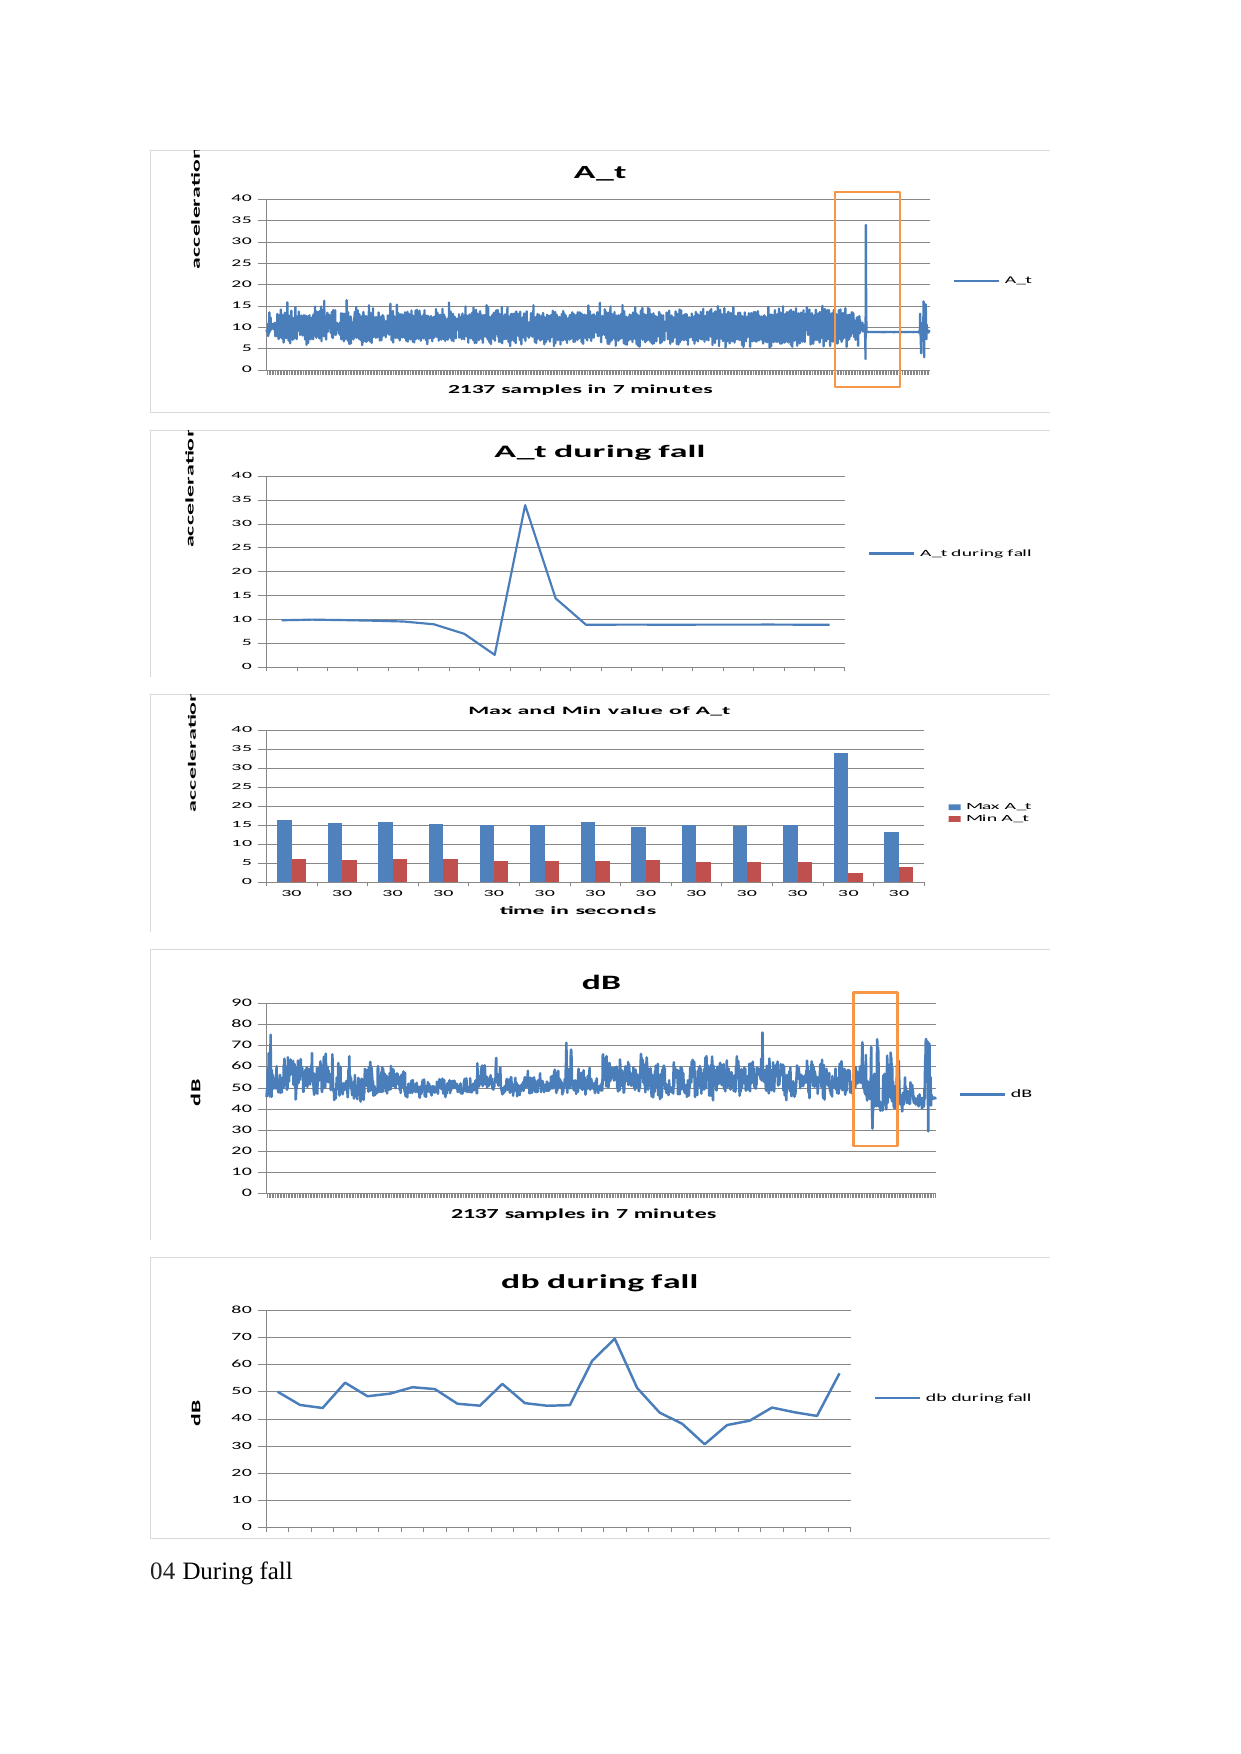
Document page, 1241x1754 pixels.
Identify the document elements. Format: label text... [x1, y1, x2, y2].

text 04 During fall [150, 1556, 1090, 1585]
